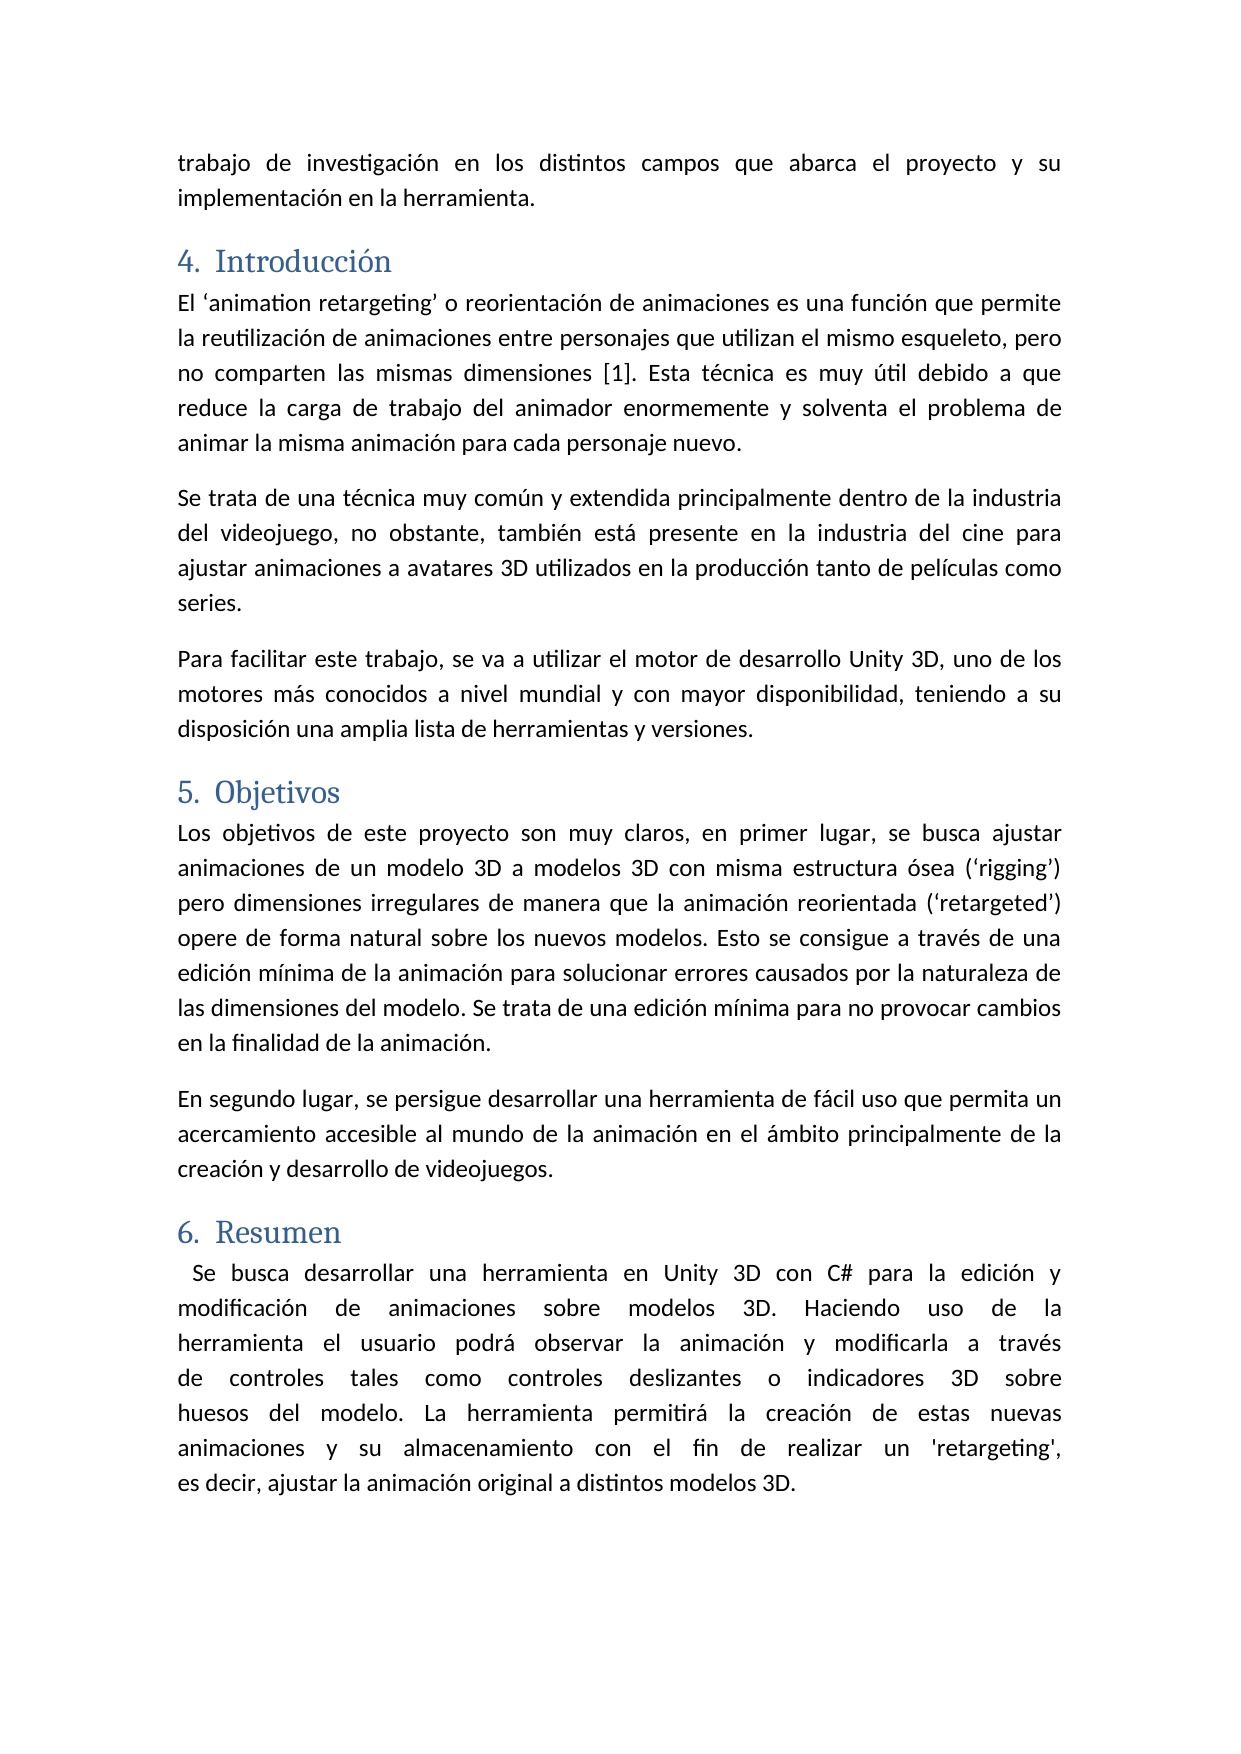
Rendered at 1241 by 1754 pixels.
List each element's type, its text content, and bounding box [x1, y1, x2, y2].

subtitle Objetivos [177, 773, 1063, 812]
subtitle Resumen [177, 1213, 1063, 1252]
text Se trata de una técnica muy común y extendida principalmente dentro de la industria del videojuego, no obstante, también está presente en la industria del cine para ajustar animaciones a avatares 3D utilizados en la producción tanto de películas como series. [177, 482, 1063, 618]
text En segundo lugar, se persigue desarrollar una herramienta de fácil uso que permita un acercamiento accesible al mundo de la animación en el ámbito principalmente de la creación y desarrollo de videojuegos. [177, 1083, 1063, 1184]
text Se busca desarrollar una herramienta en Unity 3D con C# para la edición y modificación de animaciones sobre modelos 3D. Haciendo uso de la herramienta el usuario podrá observar la animación y modificarla a través de controles tales como controles deslizantes o indicadores 3D sobre huesos del modelo. La herramienta permitirá la creación de estas nuevas animaciones y su almacenamiento con el fin de realizar un 'retargeting', es decir, ajustar la animación original a distintos modelos 3D. [177, 1257, 1063, 1498]
subtitle Introducción [177, 243, 1063, 281]
text Para facilitar este trabajo, se va a utilizar el motor de desarrollo Unity 3D, uno de los motores más conocidos a nivel mundial y con mayor disponibilidad, teniendo a su disposición una amplia lista de herramientas y versiones. [177, 643, 1063, 744]
text Los objetivos de este proyecto son muy claros, en primer lugar, se busca ajustar animaciones de un modelo 3D a modelos 3D con misma estructura ósea (‘rigging’) pero dimensiones irregulares de manera que la animación reorientada (‘retargeted’) opere de forma natural sobre los nuevos modelos. Esto se consigue a través de una edición mínima de la animación para solucionar errores causados por la naturaleza de las dimensiones del modelo. Se trata de una edición mínima para no provocar cambios en la finalidad de la animación. [177, 817, 1063, 1058]
text El ‘animation retargeting’ o reorientación de animaciones es una función que permite la reutilización de animaciones entre personajes que utilizan el mismo esqueleto, pero no comparten las mismas dimensiones [1]. Esta técnica es muy útil debido a que reduce la carga de trabajo del animador enormemente y solventa el problema de animar la misma animación para cada personaje nuevo. [177, 287, 1063, 457]
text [177, 148, 1063, 213]
